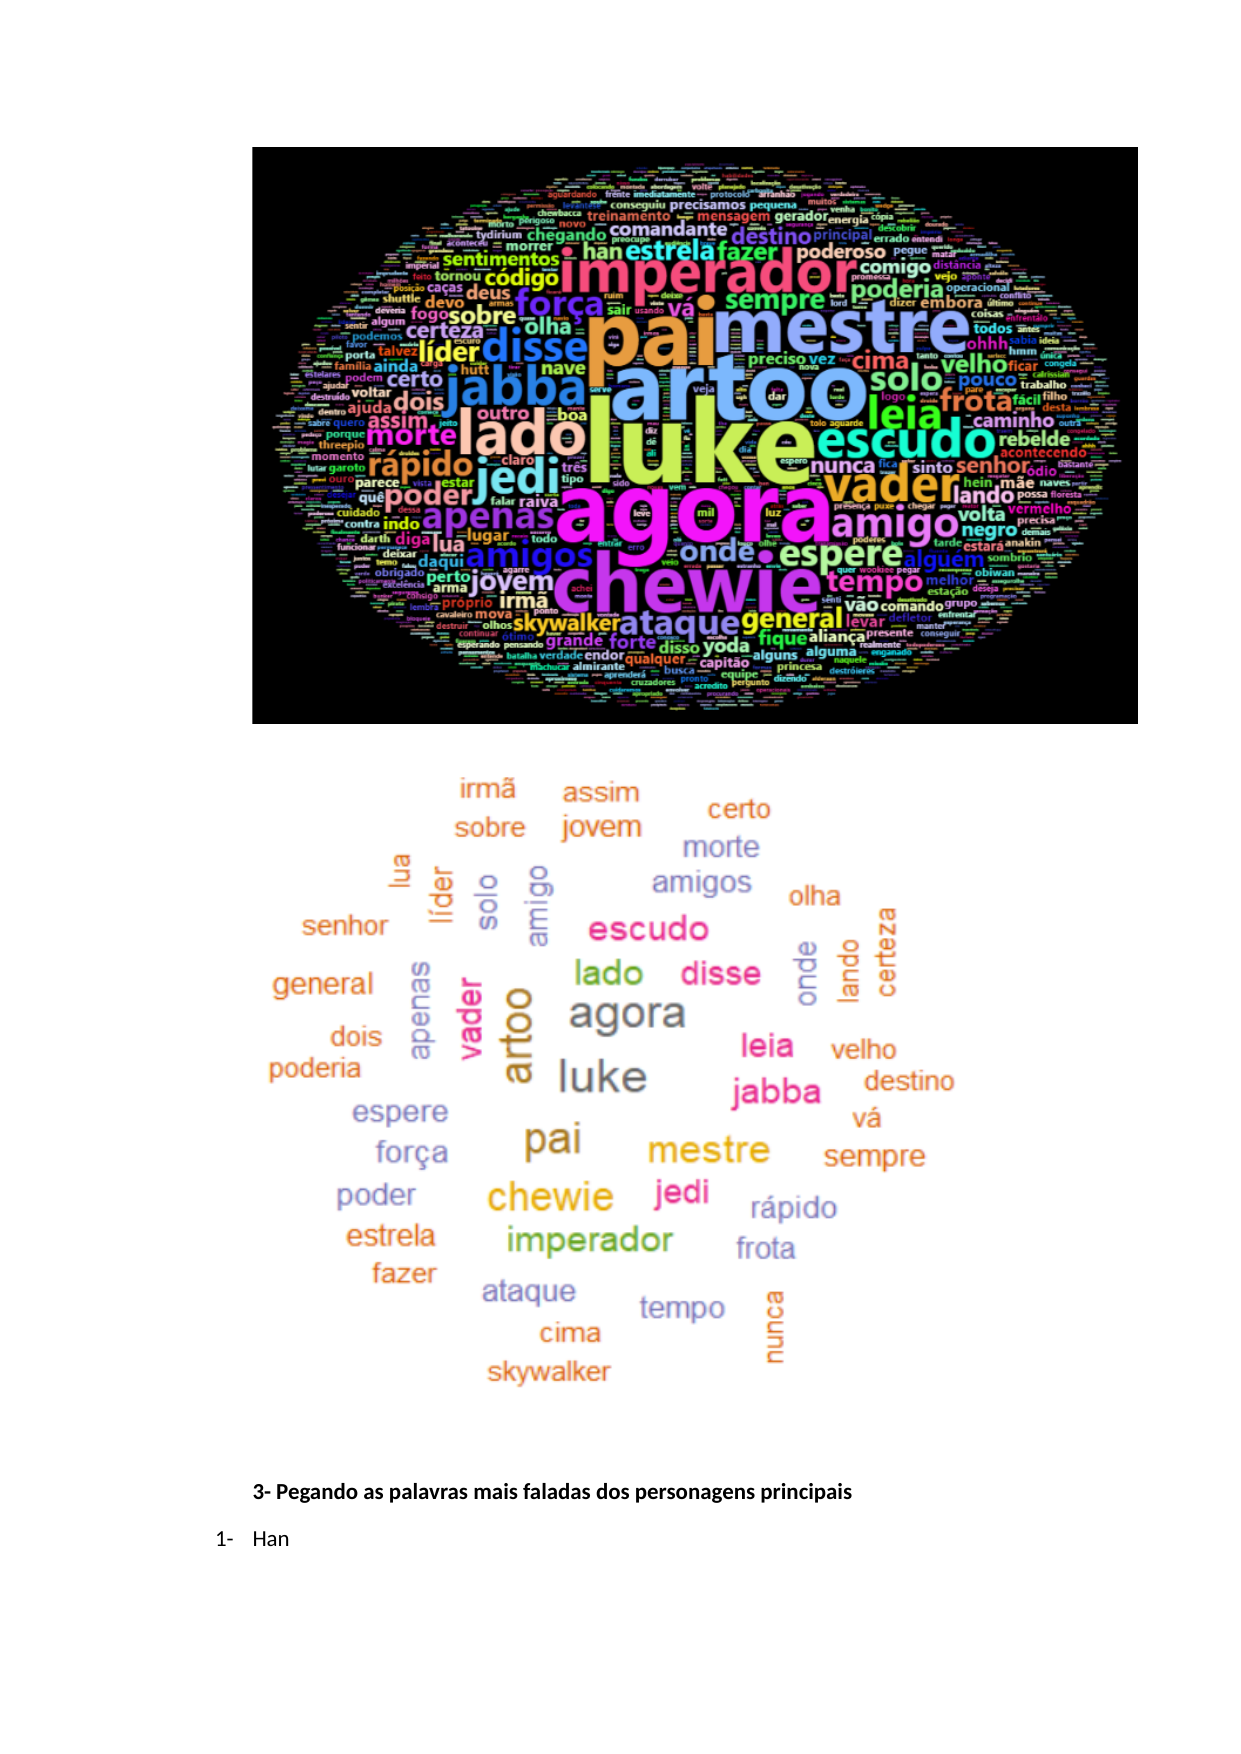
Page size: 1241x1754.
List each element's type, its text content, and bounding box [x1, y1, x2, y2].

list Han [215, 1524, 1063, 1552]
picture [252, 147, 1138, 724]
text 3- Pegando as palavras mais faladas dos personagens principais [252, 1477, 1063, 1505]
picture [252, 726, 981, 1428]
